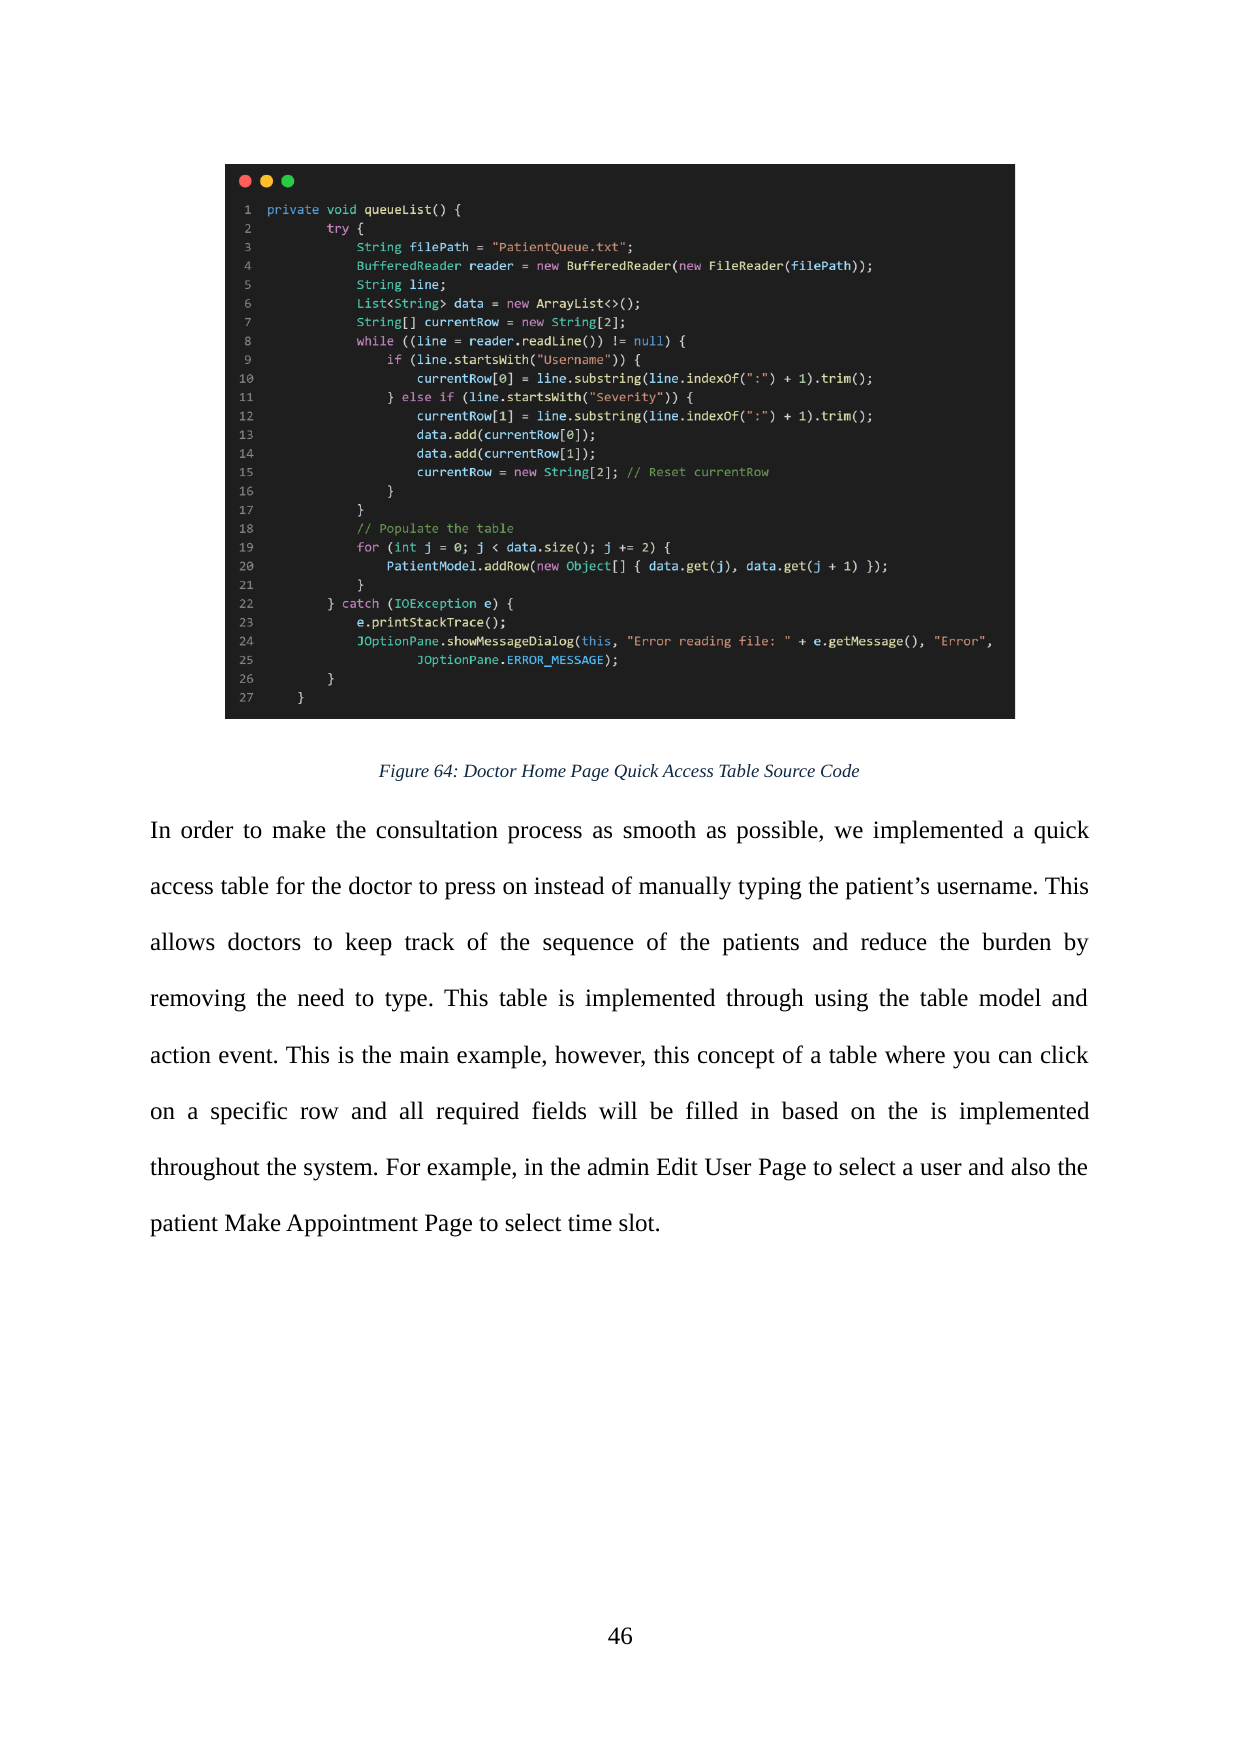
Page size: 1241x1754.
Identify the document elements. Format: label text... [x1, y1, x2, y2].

picture [225, 164, 1016, 719]
text In order to make the consultation process as smooth as possible, we implemented a quick access table for the doctor to press on instead of manually typing the patient’s username. This allows doctors to keep track of the sequence of the patients and reduce the burden by removing the need to type. This table is implemented through using the table model and action event. This is the main example, however, this concept of a table where you can click on a specific row and all required fields will be filled in based on the is implemented throughout the system. For example, in the admin Edit User Page to select a user and also the patient Make Appointment Page to select time slot. [150, 810, 1090, 1242]
text Figure 64: Doctor Home Page Quick Access Table Source Code [150, 752, 1090, 789]
